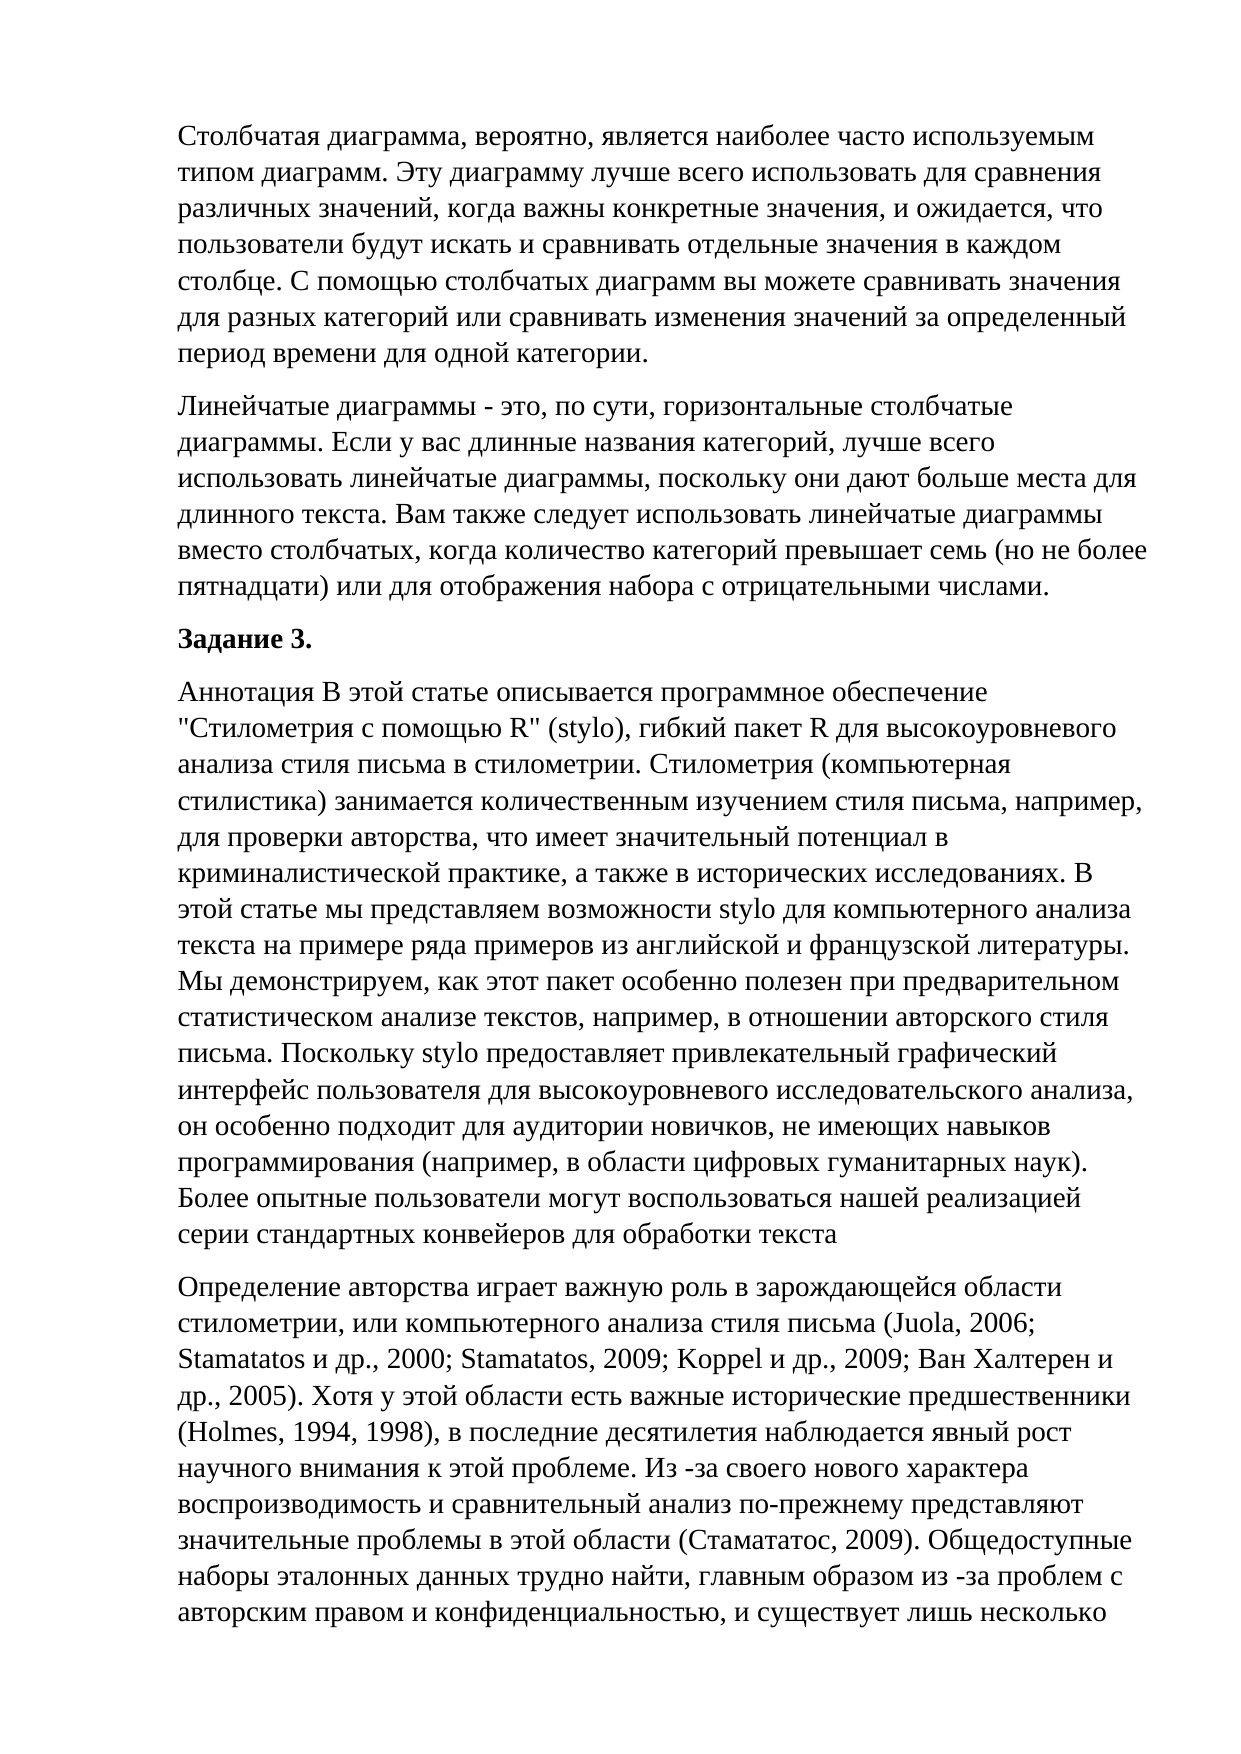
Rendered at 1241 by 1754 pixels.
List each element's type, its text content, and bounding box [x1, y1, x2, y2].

text Задание 3. [177, 621, 1152, 655]
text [177, 1269, 1152, 1628]
text Аннотация В этой статье описывается программное обеспечение "Стилометрия с помощью R" (stylo), гибкий пакет R для высокоуровневого анализа стиля письма в стилометрии. Стилометрия (компьютерная стилистика) занимается количественным изучением стиля письма, например, для проверки авторства, что имеет значительный потенциал в криминалистической практике, а также в исторических исследованиях. В этой статье мы представляем возможности stylo для компьютерного анализа текста на примере ряда примеров из английской и французской литературы. Мы демонстрируем, как этот пакет особенно полезен при предварительном статистическом анализе текстов, например, в отношении авторского стиля письма. Поскольку stylo предоставляет привлекательный графический интерфейс пользователя для высокоуровневого исследовательского анализа, он особенно подходит для аудитории новичков, не имеющих навыков программирования (например, в области цифровых гуманитарных наук). Более опытные пользователи могут воспользоваться нашей реализацией серии стандартных конвейеров для обработки текста [177, 674, 1152, 1250]
text Столбчатая диаграмма, вероятно, является наиболее часто используемым типом диаграмм. Эту диаграмму лучше всего использовать для сравнения различных значений, когда важны конкретные значения, и ожидается, что пользователи будут искать и сравнивать отдельные значения в каждом столбце. С помощью столбчатых диаграмм вы можете сравнивать значения для разных категорий или сравнивать изменения значений за определенный период времени для одной категории. [177, 118, 1152, 368]
text Линейчатые диаграммы - это, по сути, горизонтальные столбчатые диаграммы. Если у вас длинные названия категорий, лучше всего использовать линейчатые диаграммы, поскольку они дают больше места для длинного текста. Вам также следует использовать линейчатые диаграммы вместо столбчатых, когда количество категорий превышает семь (но не более пятнадцати) или для отображения набора с отрицательными числами. [177, 388, 1152, 602]
